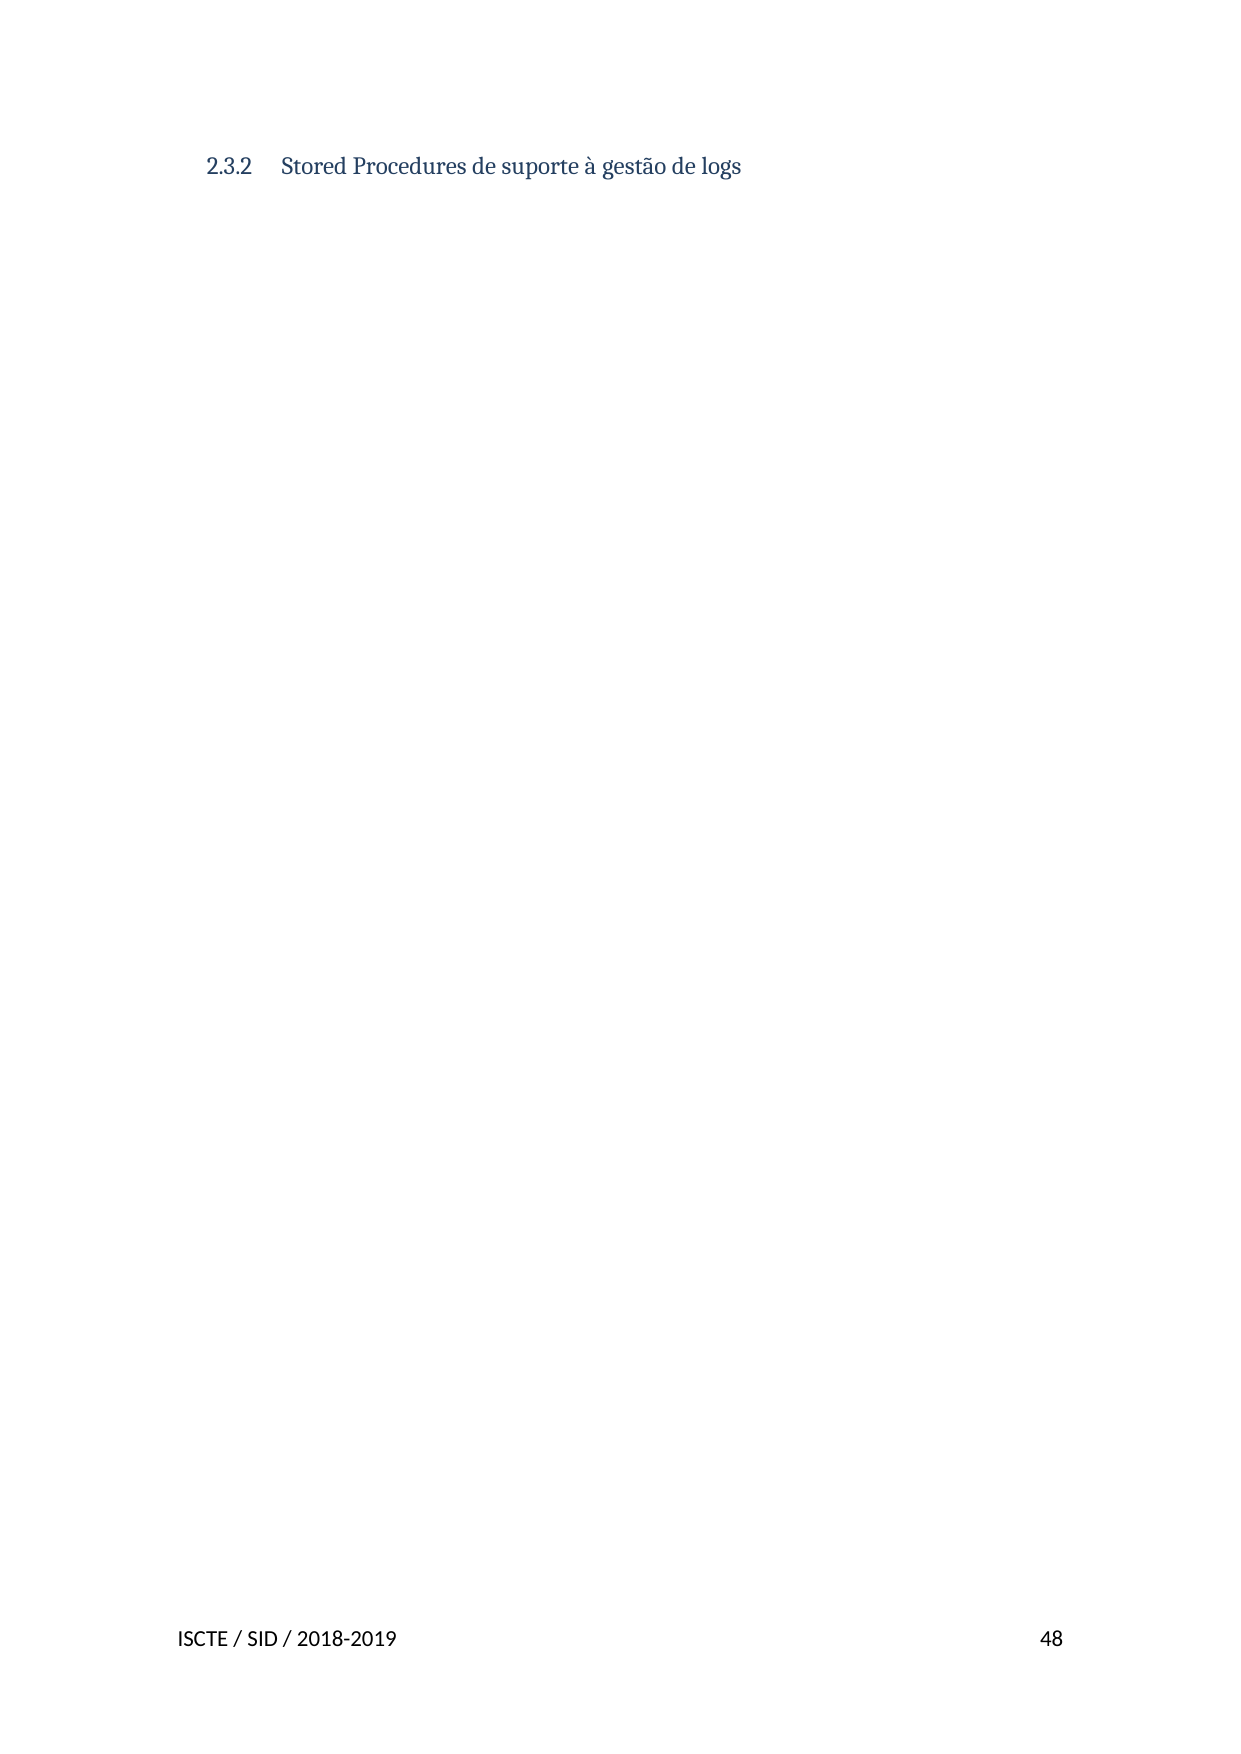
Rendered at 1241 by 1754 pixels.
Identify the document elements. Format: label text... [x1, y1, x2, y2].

subtitle Stored Procedures de suporte à gestão de logs [207, 152, 1063, 181]
